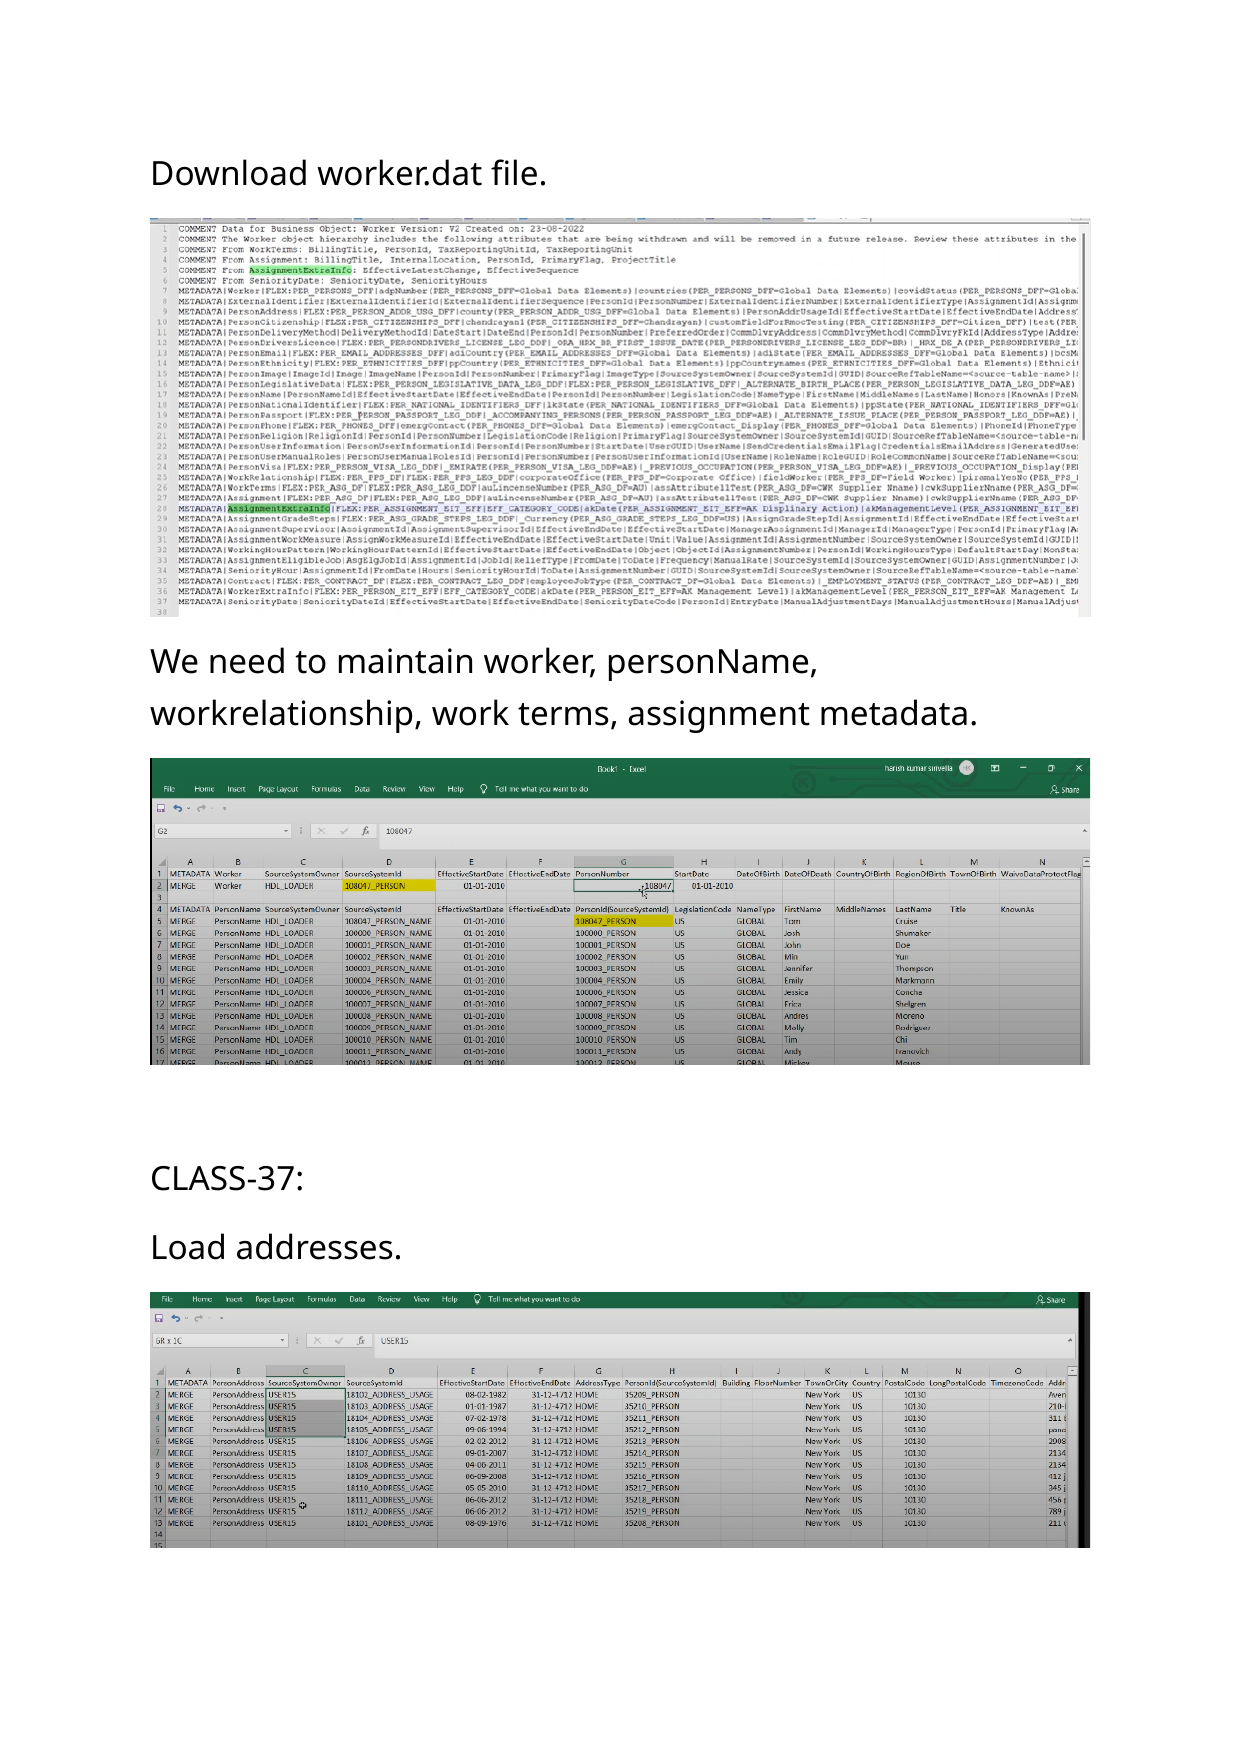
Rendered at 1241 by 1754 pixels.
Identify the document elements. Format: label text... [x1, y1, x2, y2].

text We need to maintain worker, personName, workrelationship, work terms, assignment metadata. [150, 638, 1090, 736]
picture [150, 758, 1091, 1065]
picture [150, 218, 1091, 617]
text Download worker.dat file. [150, 150, 1090, 195]
text Load addresses. [150, 1224, 1090, 1269]
picture [150, 1292, 1091, 1548]
text CLASS-37: [150, 1155, 1090, 1201]
